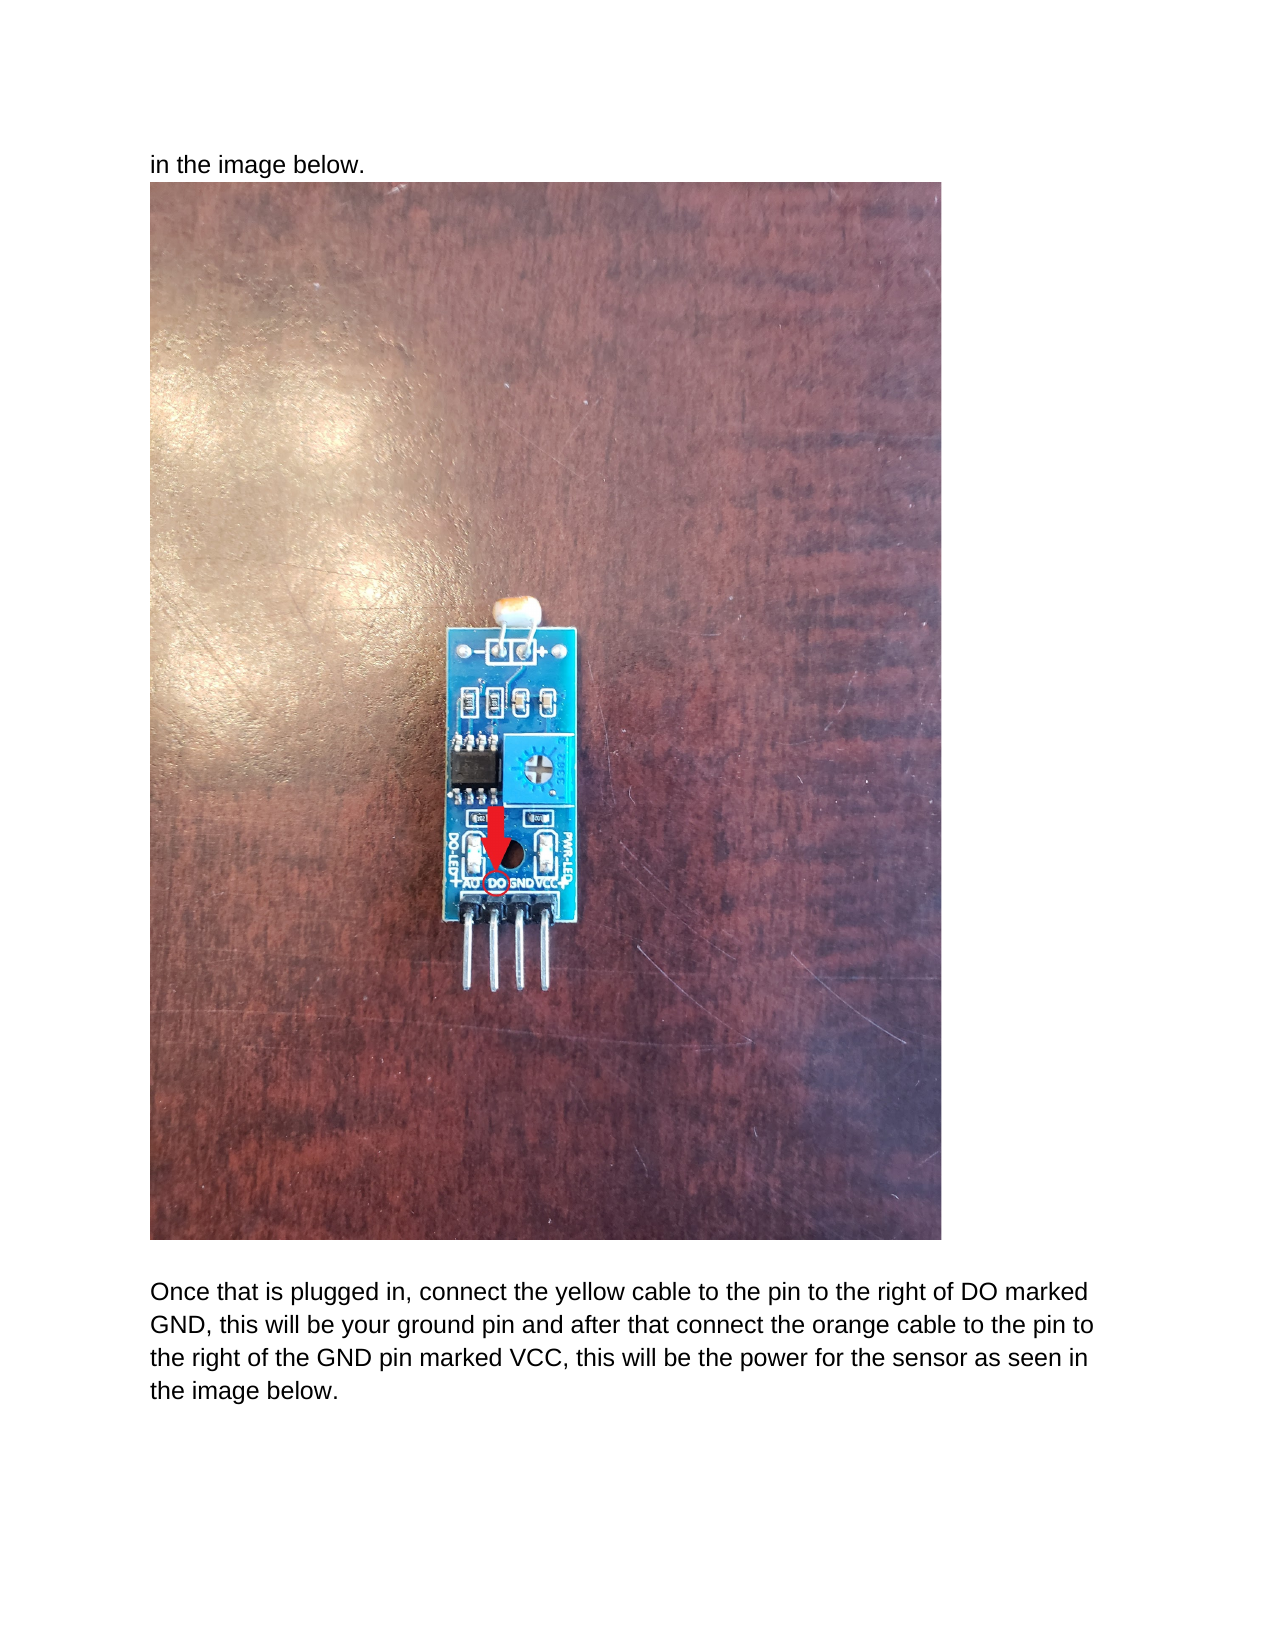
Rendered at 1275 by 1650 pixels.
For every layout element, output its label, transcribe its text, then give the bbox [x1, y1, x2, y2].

picture [150, 182, 942, 1240]
text Once that is plugged in, connect the yellow cable to the pin to the right of DO marked GND, this will be your ground pin and after that connect the orange cable to the pin to the right of the GND pin marked VCC, this will be the power for the sensor as seen in the image below. [150, 1277, 1125, 1404]
